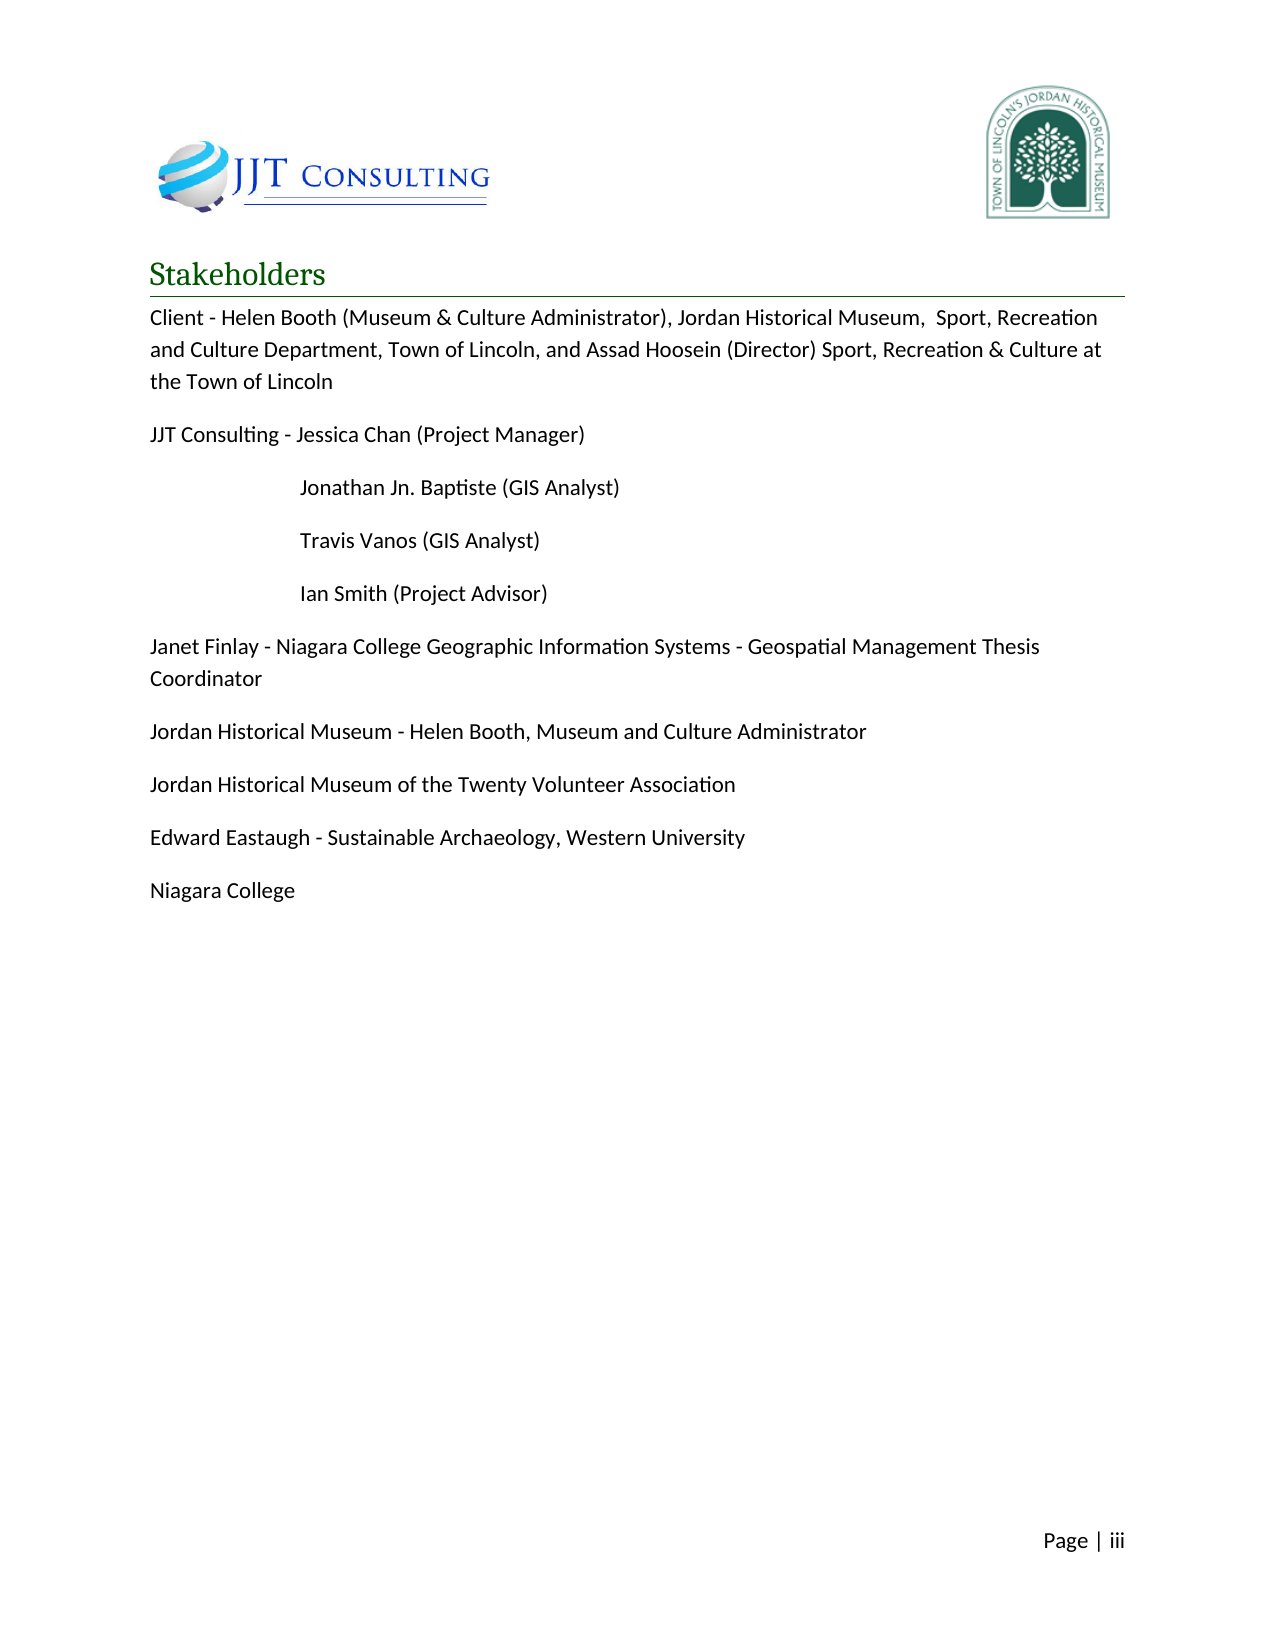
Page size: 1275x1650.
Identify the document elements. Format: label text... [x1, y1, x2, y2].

subtitle Stakeholders [150, 255, 1125, 296]
text JJT Consulting - Jessica Chan (Project Manager) [150, 420, 1125, 448]
text Jordan Historical Museum of the Twenty Volunteer Association [150, 770, 1125, 798]
text Client - Helen Booth (Museum & Culture Administrator), Jordan Historical Museum, Sport, Recreation and Culture Department, Town of Lincoln, and Assad Hoosein (Director) Sport, Recreation & Culture at the Town of Lincoln [150, 303, 1125, 395]
text Janet Finlay - Niagara College Geographic Information Systems - Geospatial Management Thesis Coordinator [150, 632, 1125, 692]
picture [150, 130, 504, 228]
text Edward Eastaugh - Sustainable Archaeology, Western University [150, 823, 1125, 851]
text Travis Vanos (GIS Analyst) [225, 526, 1125, 554]
text Ian Smith (Project Advisor) [225, 579, 1125, 607]
text Jonathan Jn. Baptiste (GIS Analyst) [225, 473, 1125, 501]
text Niagara College [150, 876, 1125, 904]
text Jordan Historical Museum - Helen Booth, Museum and Culture Administrator [150, 717, 1125, 745]
